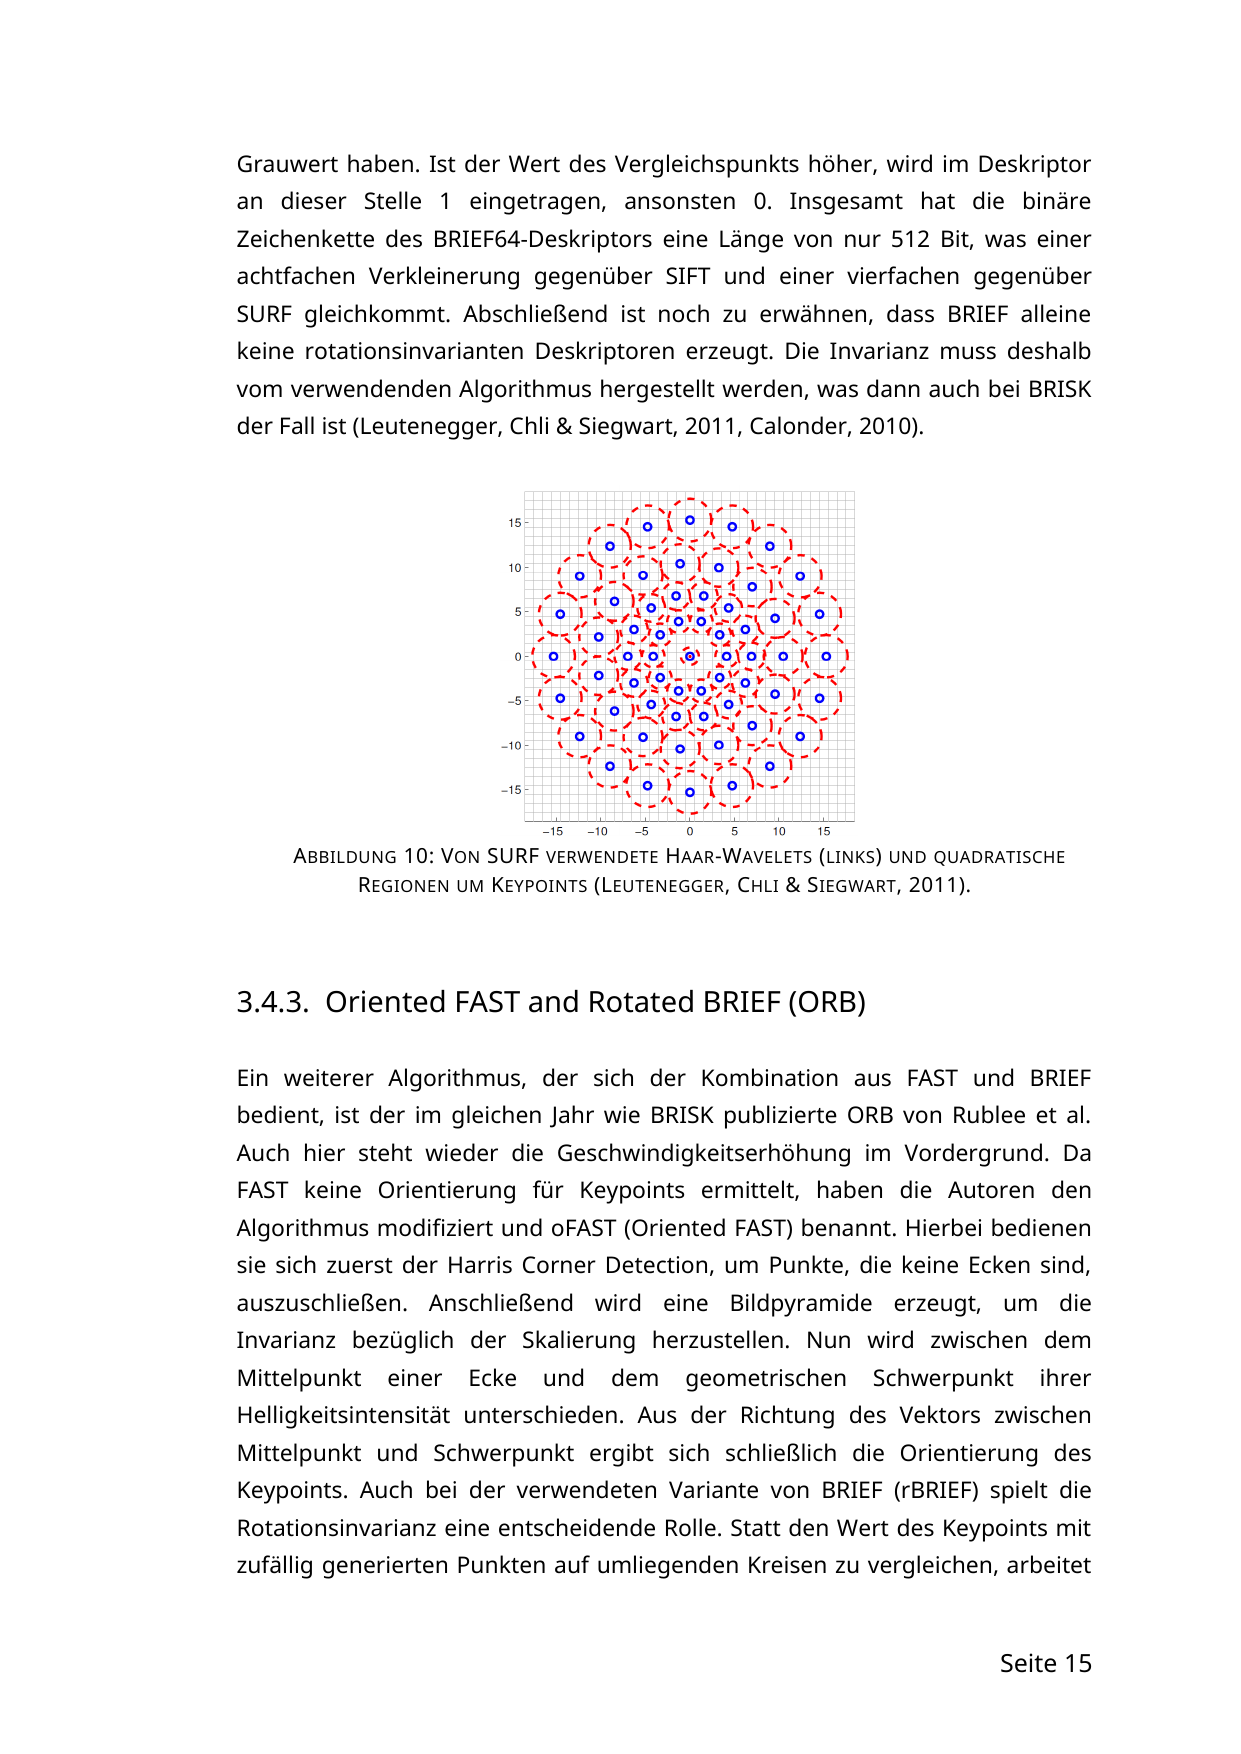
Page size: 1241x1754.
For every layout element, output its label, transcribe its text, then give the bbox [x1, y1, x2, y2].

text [236, 148, 1092, 441]
picture [500, 485, 859, 836]
subtitle Oriented FAST and Rotated BRIEF (ORB) [236, 981, 1092, 1021]
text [236, 1062, 1092, 1580]
